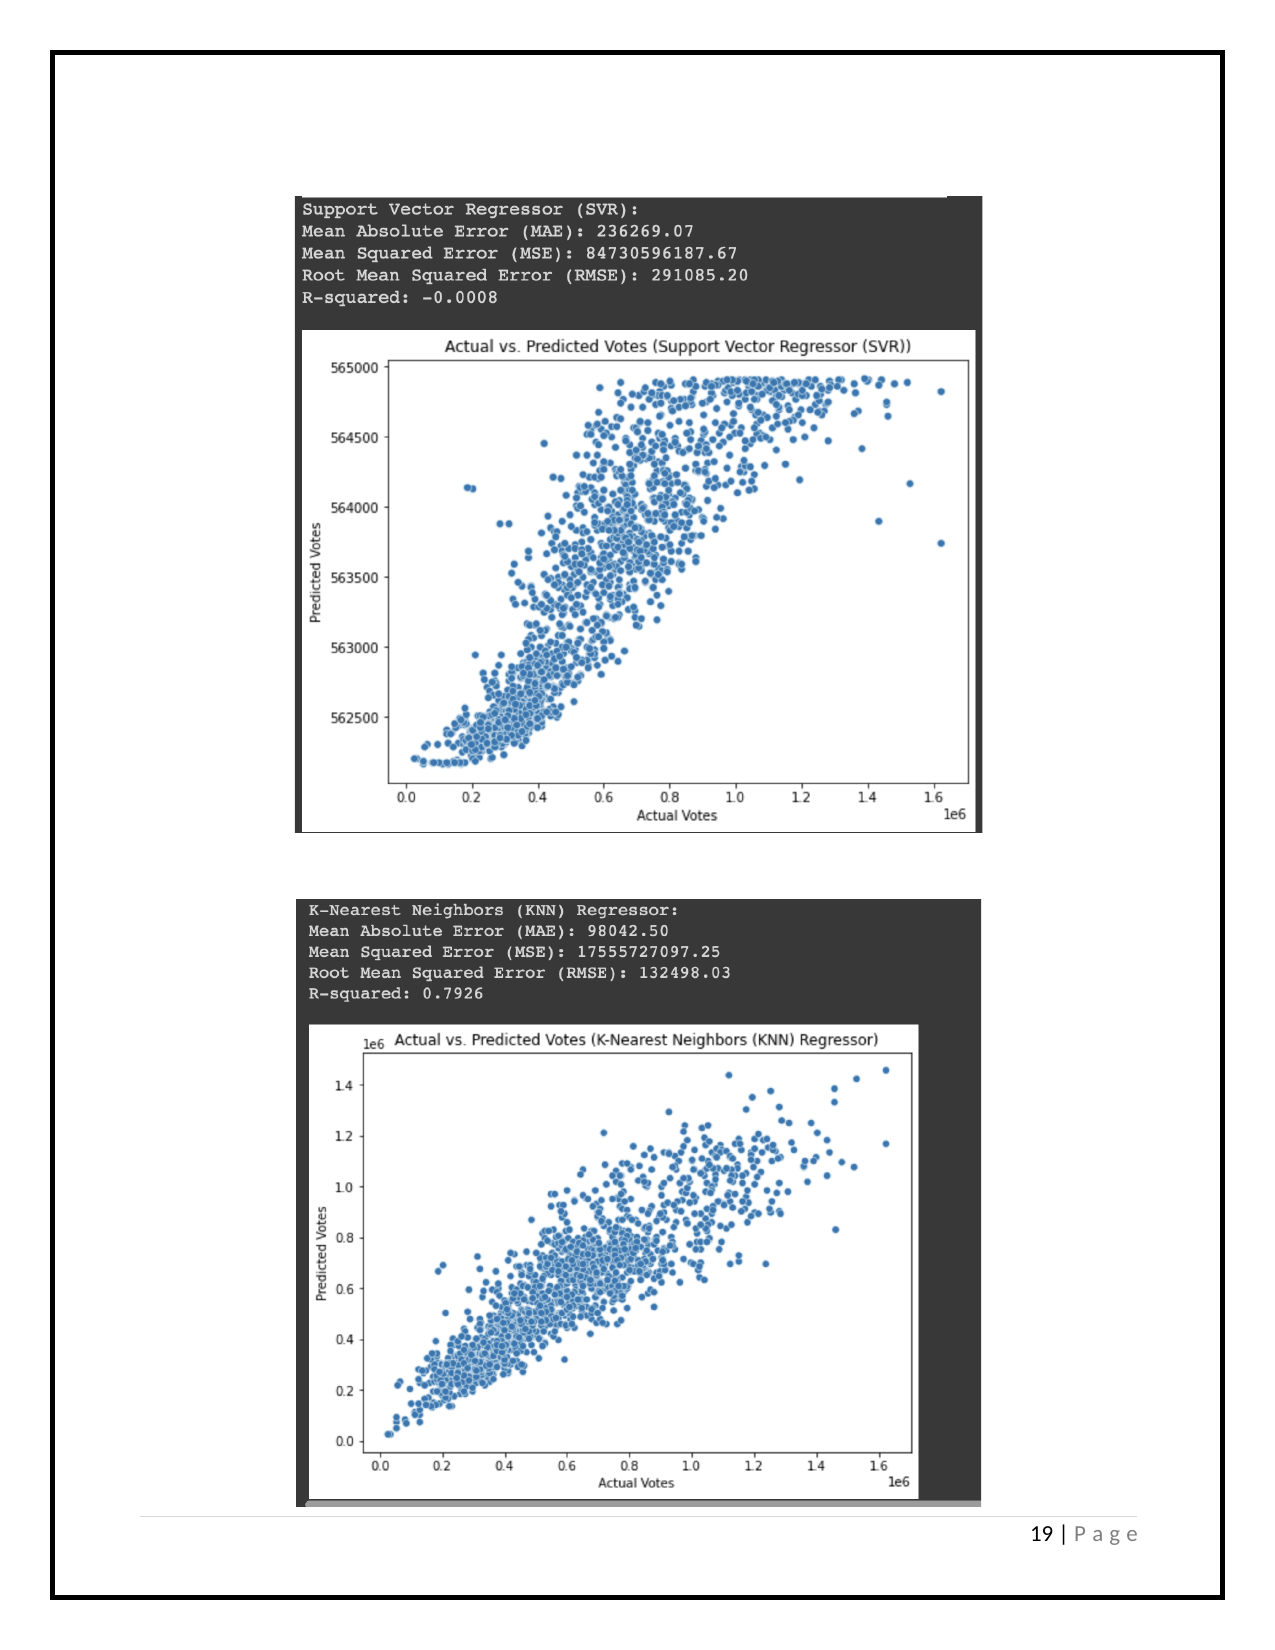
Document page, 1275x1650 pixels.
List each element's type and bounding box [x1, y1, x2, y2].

picture [296, 899, 982, 1507]
picture [294, 196, 983, 833]
